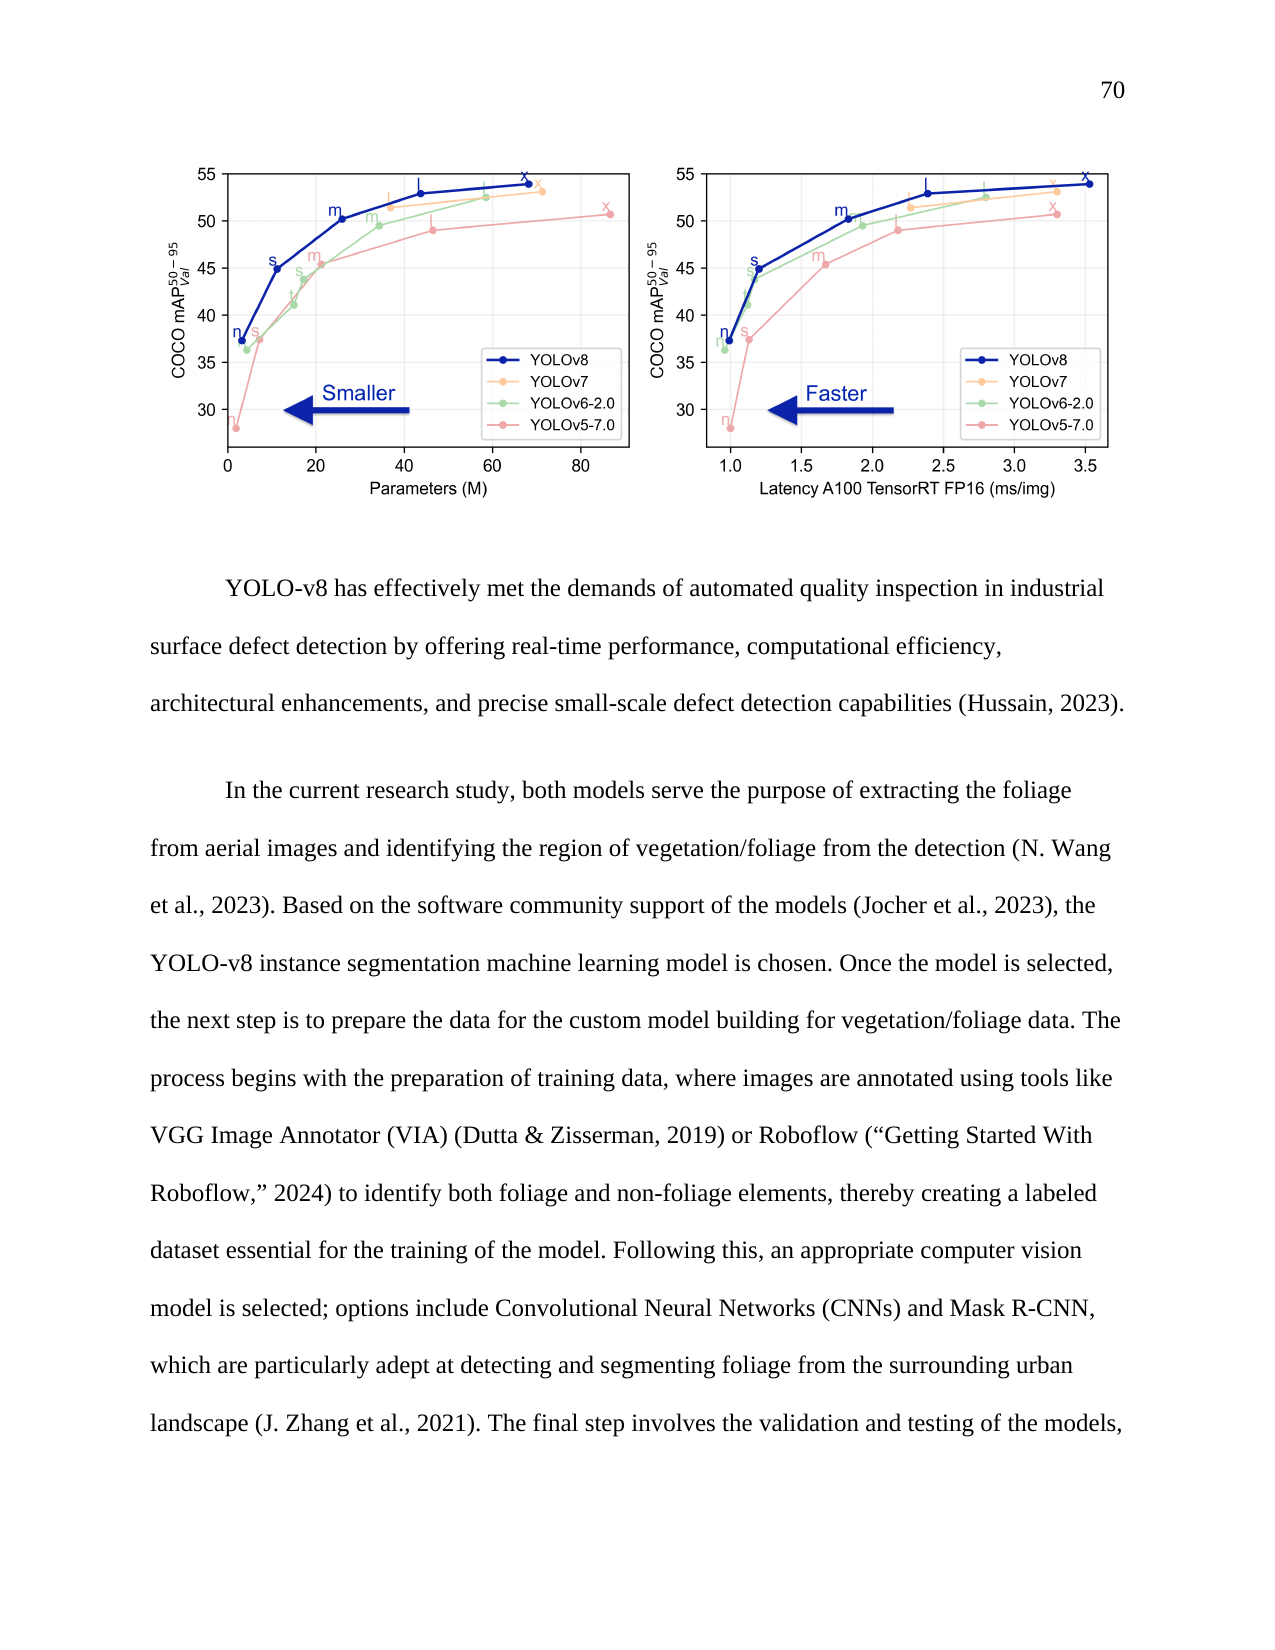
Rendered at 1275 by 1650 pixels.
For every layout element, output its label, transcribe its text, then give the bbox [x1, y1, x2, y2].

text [150, 775, 1125, 1436]
text YOLO-v8 has effectively met the demands of automated quality inspection in industrial surface defect detection by offering real-time performance, computational efficiency, architectural enhancements, and precise small-scale defect detection capabilities (Hussain, 2023). [150, 573, 1125, 717]
picture [150, 150, 1125, 516]
